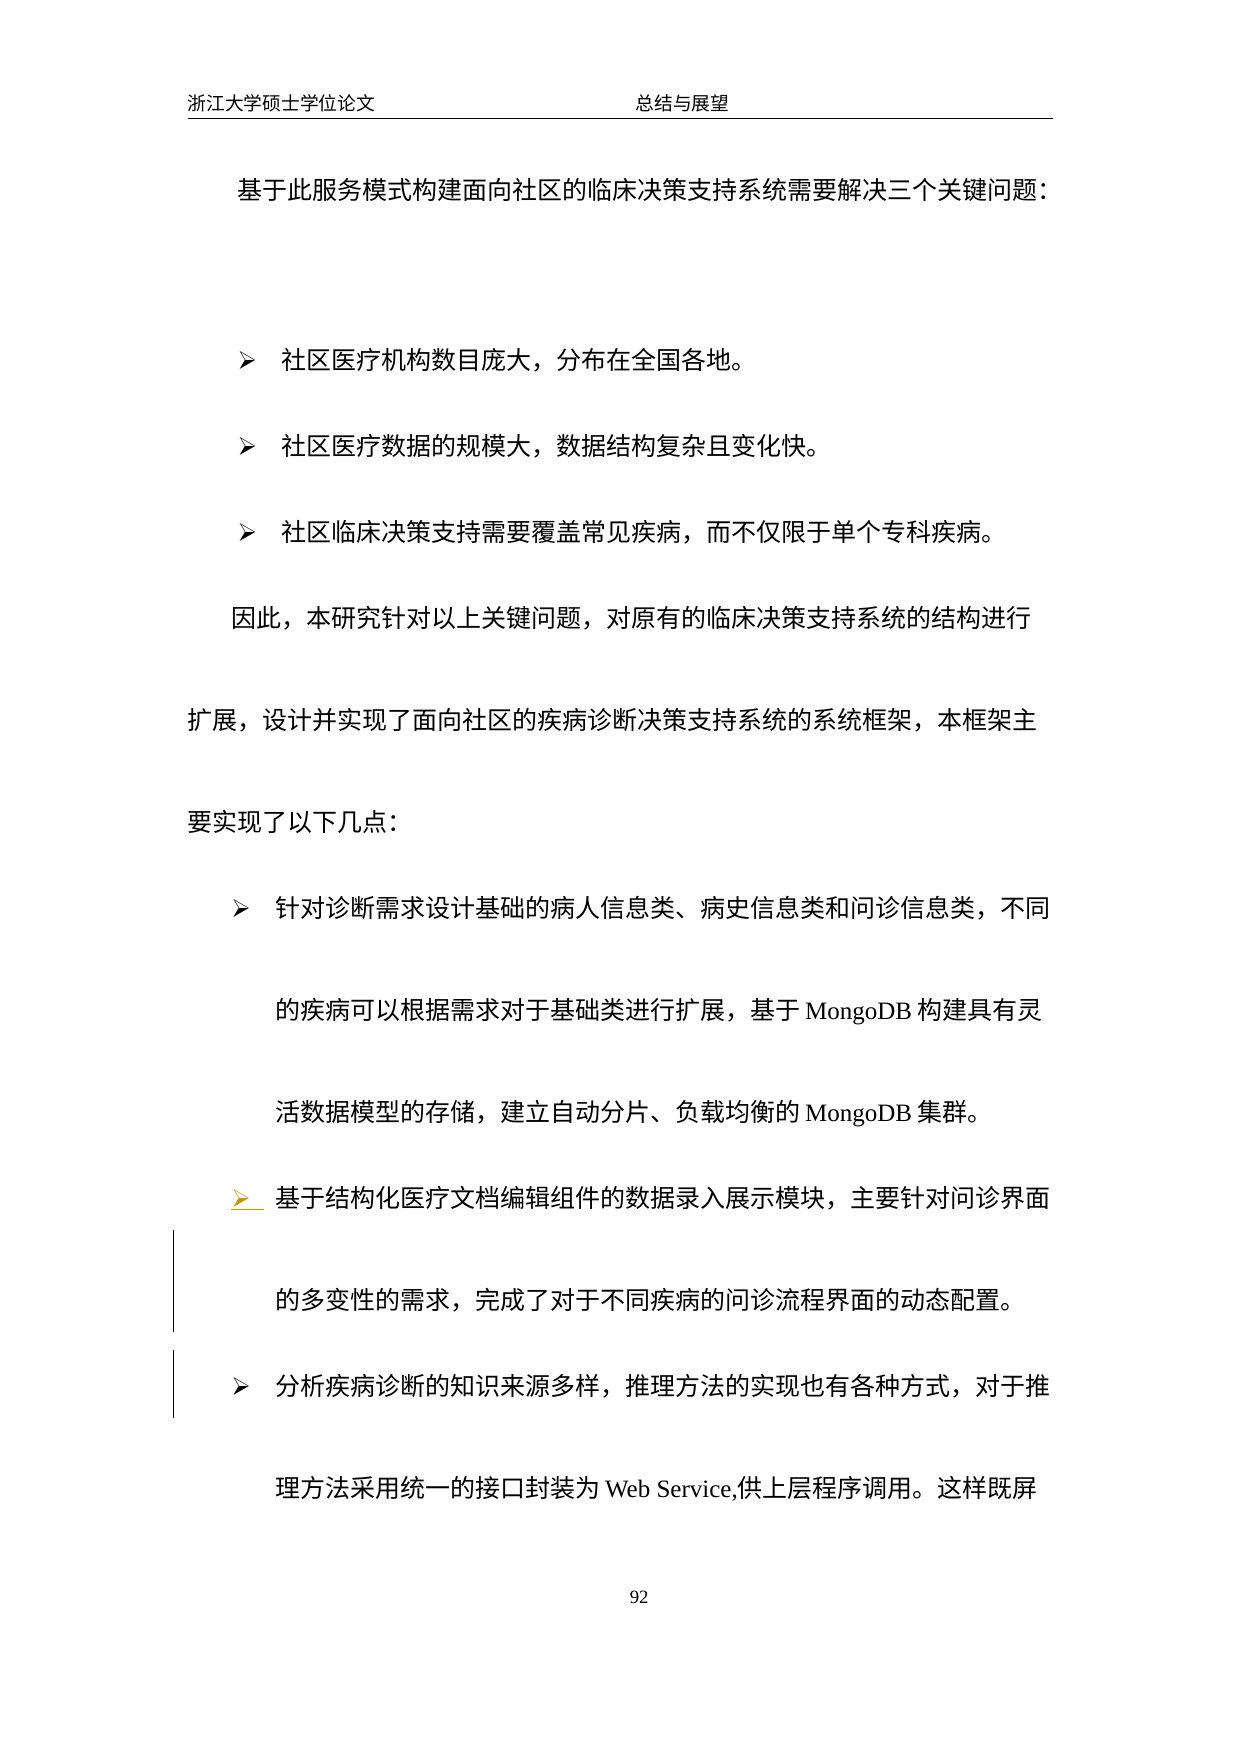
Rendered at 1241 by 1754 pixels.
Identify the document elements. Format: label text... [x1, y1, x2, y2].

text 基于此服务模式构建面向社区的临床决策支持系统需要解决三个关键问题： [187, 155, 1053, 325]
list 基于结构化医疗文档编辑组件的数据录入展示模块，主要针对问诊界面的多变性的需求，完成了对于不同疾病的问诊流程界面的动态配置。 [231, 1162, 1053, 1332]
list 针对诊断需求设计基础的病人信息类、病史信息类和问诊信息类，不同的疾病可以根据需求对于基础类进行扩展，基于MongoDB构建具有灵活数据模型的存储，建立自动分片、负载均衡的MongoDB集群。 [231, 873, 1053, 1144]
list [231, 1350, 1053, 1520]
list 社区医疗机构数目庞大，分布在全国各地。 [237, 325, 1053, 393]
list 社区临床决策支持需要覆盖常见疾病，而不仅限于单个专科疾病。 [237, 497, 1053, 565]
text 因此，本研究针对以上关键问题，对原有的临床决策支持系统的结构进行扩展，设计并实现了面向社区的疾病诊断决策支持系统的系统框架，本框架主要实现了以下几点： [187, 583, 1053, 854]
list 社区医疗数据的规模大，数据结构复杂且变化快。 [237, 411, 1053, 479]
